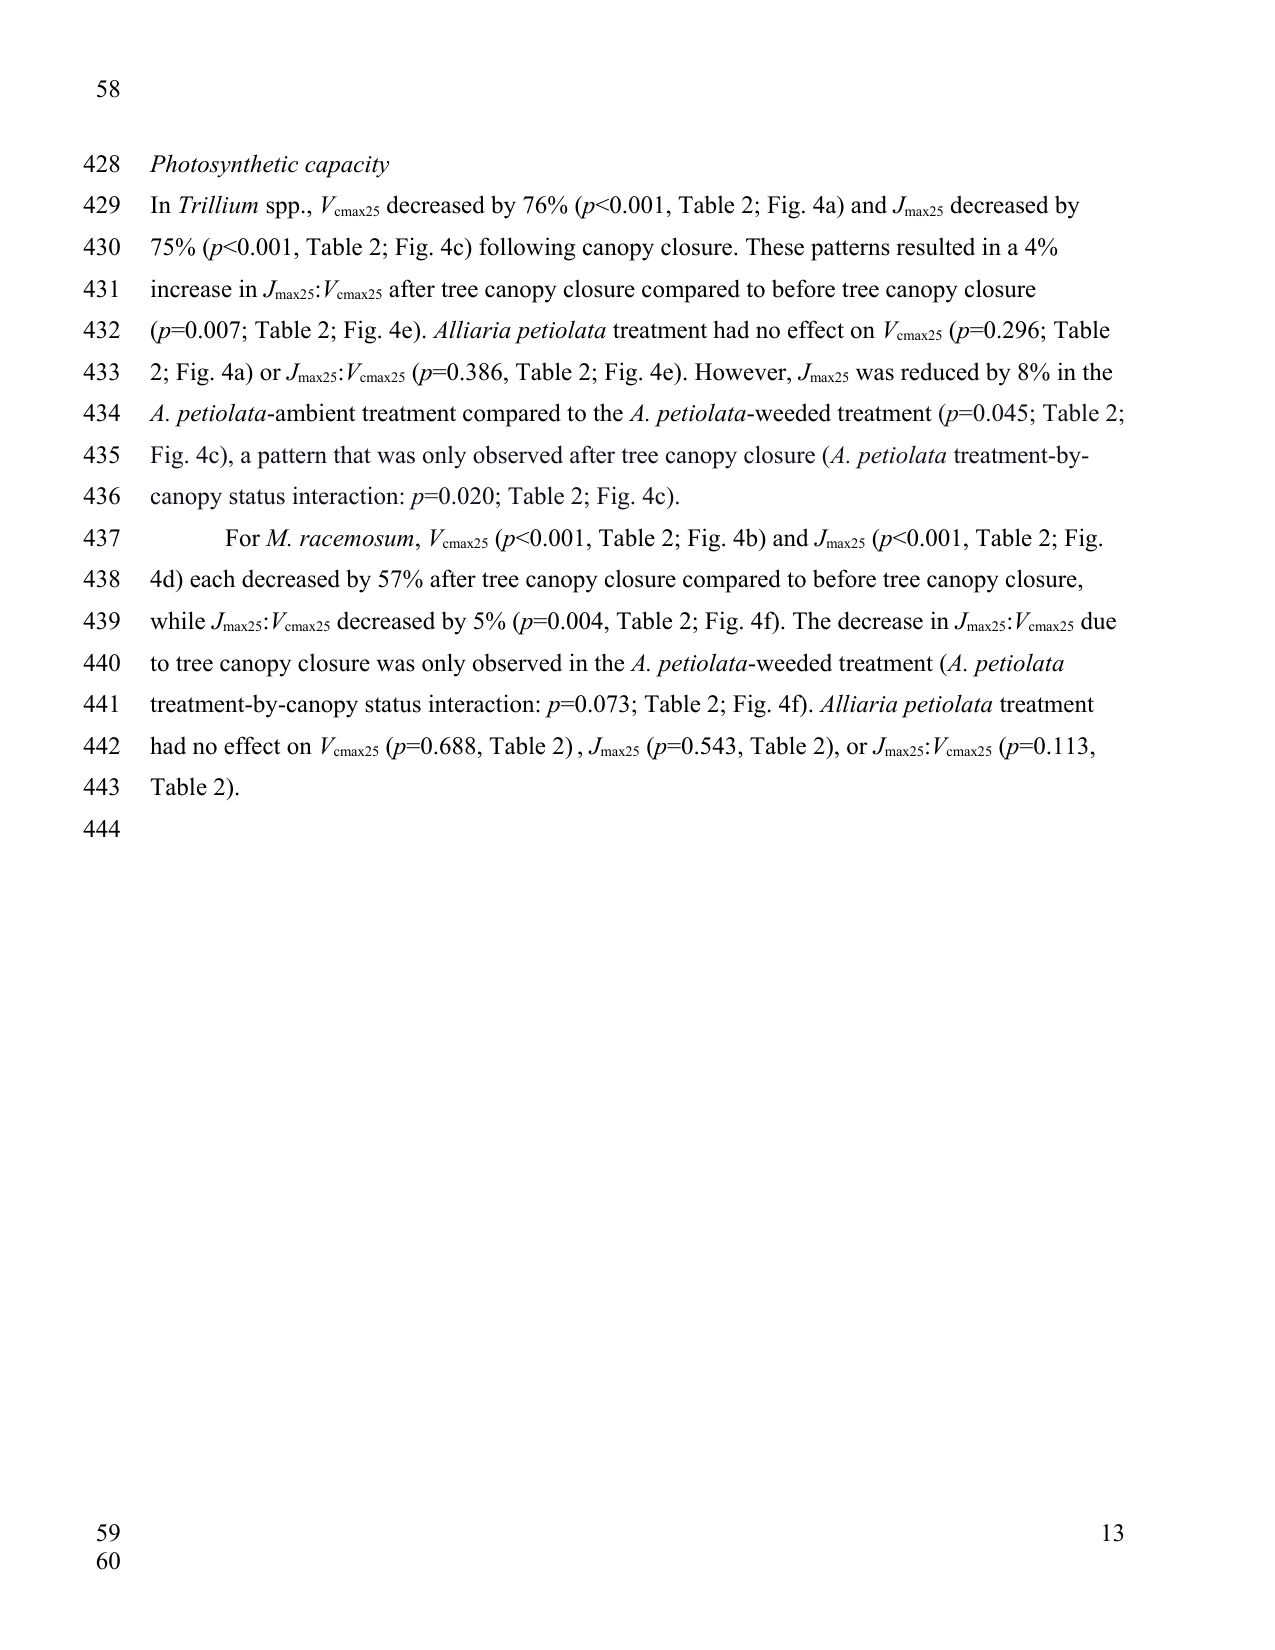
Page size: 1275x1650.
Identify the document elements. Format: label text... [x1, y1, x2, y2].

text Photosynthetic capacity [150, 150, 1125, 178]
text For M. racemosum, Vcmax25 (p<0.001, Table 2; Fig. 4b) and Jmax25 (p<0.001, Table 2; Fig. 4d) each decreased by 57% after tree canopy closure compared to before tree canopy closure, while Jmax25:Vcmax25 decreased by 5% (p=0.004, Table 2; Fig. 4f). The decrease in Jmax25:Vcmax25 due to tree canopy closure was only observed in the A. petiolata-weeded treatment (A. petiolata treatment-by-canopy status interaction: p=0.073; Table 2; Fig. 4f). Alliaria petiolata treatment had no effect on Vcmax25 (p=0.688, Table 2) , Jmax25 (p=0.543, Table 2), or Jmax25:Vcmax25 (p=0.113, Table 2). [150, 524, 1125, 801]
text In Trillium spp., Vcmax25 decreased by 76% (p<0.001, Table 2; Fig. 4a) and Jmax25 decreased by 75% (p<0.001, Table 2; Fig. 4c) following canopy closure. These patterns resulted in a 4% increase in Jmax25:Vcmax25 after tree canopy closure compared to before tree canopy closure (p=0.007; Table 2; Fig. 4e). Alliaria petiolata treatment had no effect on Vcmax25 (p=0.296; Table 2; Fig. 4a) or Jmax25:Vcmax25 (p=0.386, Table 2; Fig. 4e). However, Jmax25 was reduced by 8% in the A. petiolata-ambient treatment compared to the A. petiolata-weeded treatment (p=0.045; Table 2; Fig. 4c), a pattern that was only observed after tree canopy closure (A. petiolata treatment-by-canopy status interaction: p=0.020; Table 2; Fig. 4c). [150, 192, 1125, 510]
